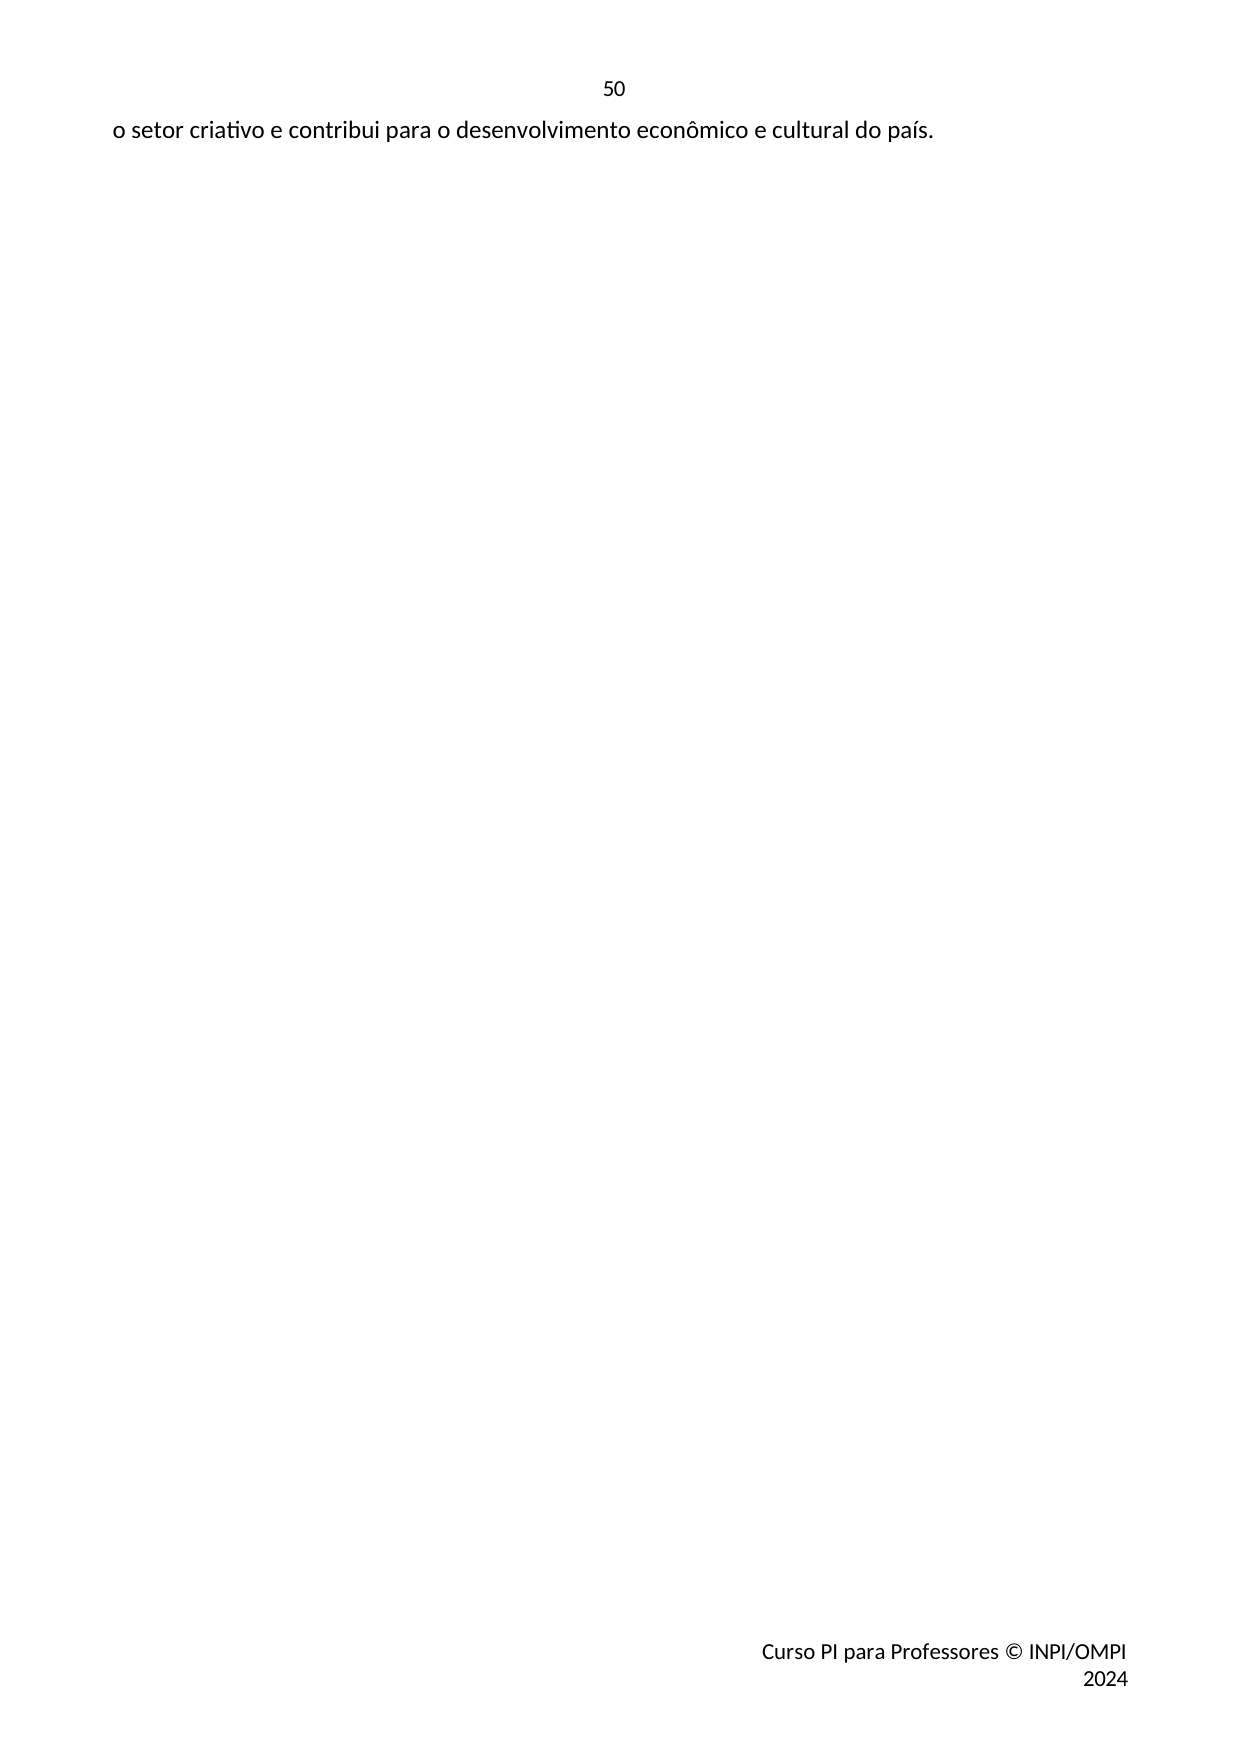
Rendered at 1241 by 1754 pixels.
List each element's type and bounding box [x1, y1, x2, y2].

text [112, 114, 1127, 145]
